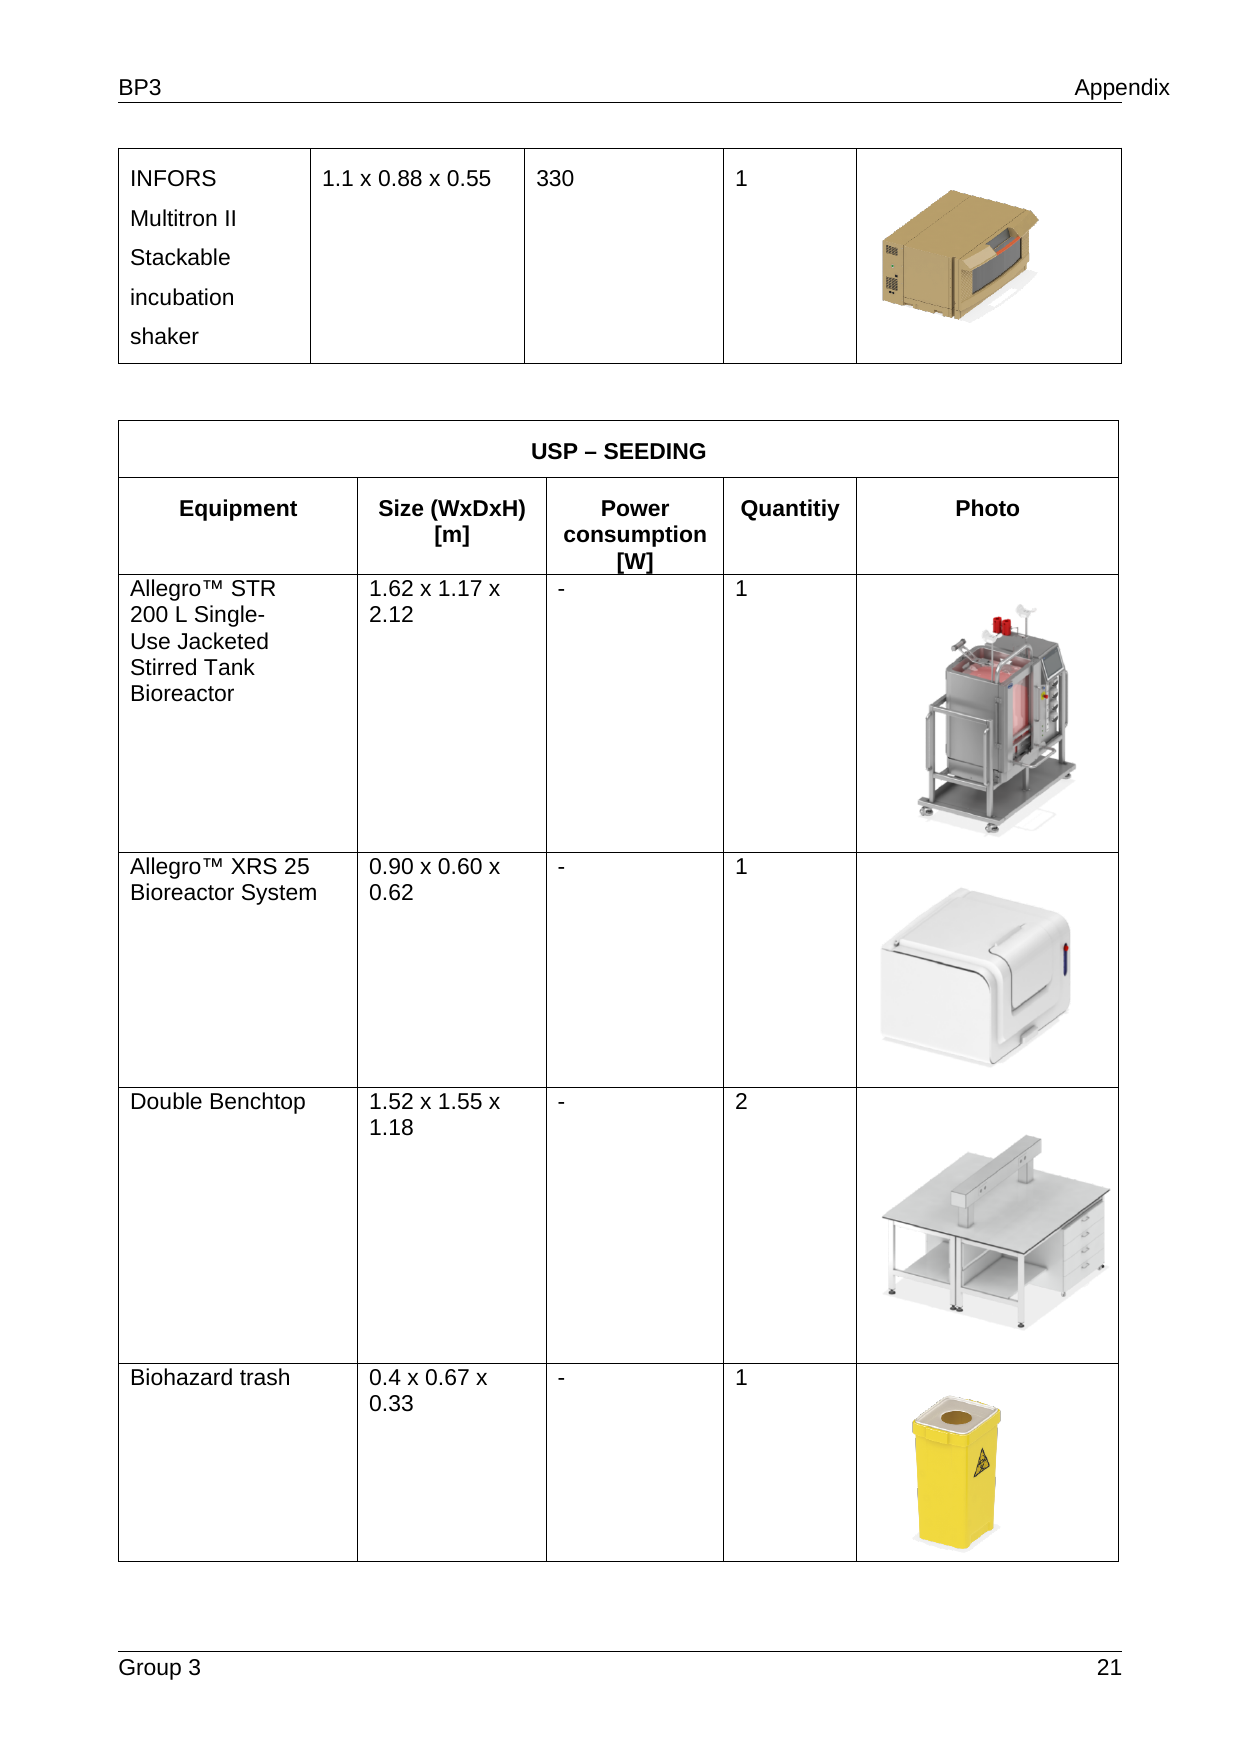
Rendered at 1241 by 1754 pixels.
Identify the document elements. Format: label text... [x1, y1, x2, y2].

table_cell Double Benchtop [119, 1088, 357, 1363]
table_cell 0.90 x 0.60 x 0.62 [358, 853, 546, 1087]
table_cell Power consumption [W] [547, 478, 723, 574]
table_cell [857, 1088, 1118, 1363]
table_cell 1.1 x 0.88 x 0.55 [311, 149, 524, 363]
picture [867, 591, 1119, 850]
picture [867, 1380, 1046, 1559]
table_cell Allegro™ XRS 25 Bioreactor System [119, 853, 357, 1087]
table_cell Equipment [119, 478, 357, 574]
table_cell 1 [724, 575, 856, 852]
table_cell 1 [724, 1364, 856, 1561]
table_cell 1.62 x 1.17 x 2.12 [358, 575, 546, 852]
picture [867, 165, 1045, 342]
table_cell - [547, 853, 723, 1087]
table_cell 1 [724, 853, 856, 1087]
table_header USP – SEEDING [119, 421, 1118, 477]
table_cell Size (WxDxH) [m] [358, 478, 546, 574]
table_cell 330 [525, 149, 723, 363]
picture [867, 1104, 1119, 1361]
table_cell - [547, 1364, 723, 1561]
table_cell - [547, 1088, 723, 1363]
table_cell - [547, 575, 723, 852]
table_cell Allegro™ STR 200 L Single- Use Jacketed Stirred Tank Bioreactor [119, 575, 357, 852]
table_cell Photo [857, 478, 1118, 574]
table_cell Quantitiy [724, 478, 856, 574]
table_cell 2 [724, 1088, 856, 1363]
table_cell [857, 575, 1118, 852]
table_cell [857, 149, 1121, 363]
picture [867, 869, 1084, 1085]
table_cell 1 [724, 149, 856, 363]
table_cell 1.52 x 1.55 x 1.18 [358, 1088, 546, 1363]
table_cell Biohazard trash [119, 1364, 357, 1561]
table_cell [857, 853, 1118, 1087]
table_cell [857, 1364, 1118, 1561]
table_cell 0.4 x 0.67 x 0.33 [358, 1364, 546, 1561]
table_cell INFORS Multitron II Stackable incubation shaker [119, 149, 310, 363]
